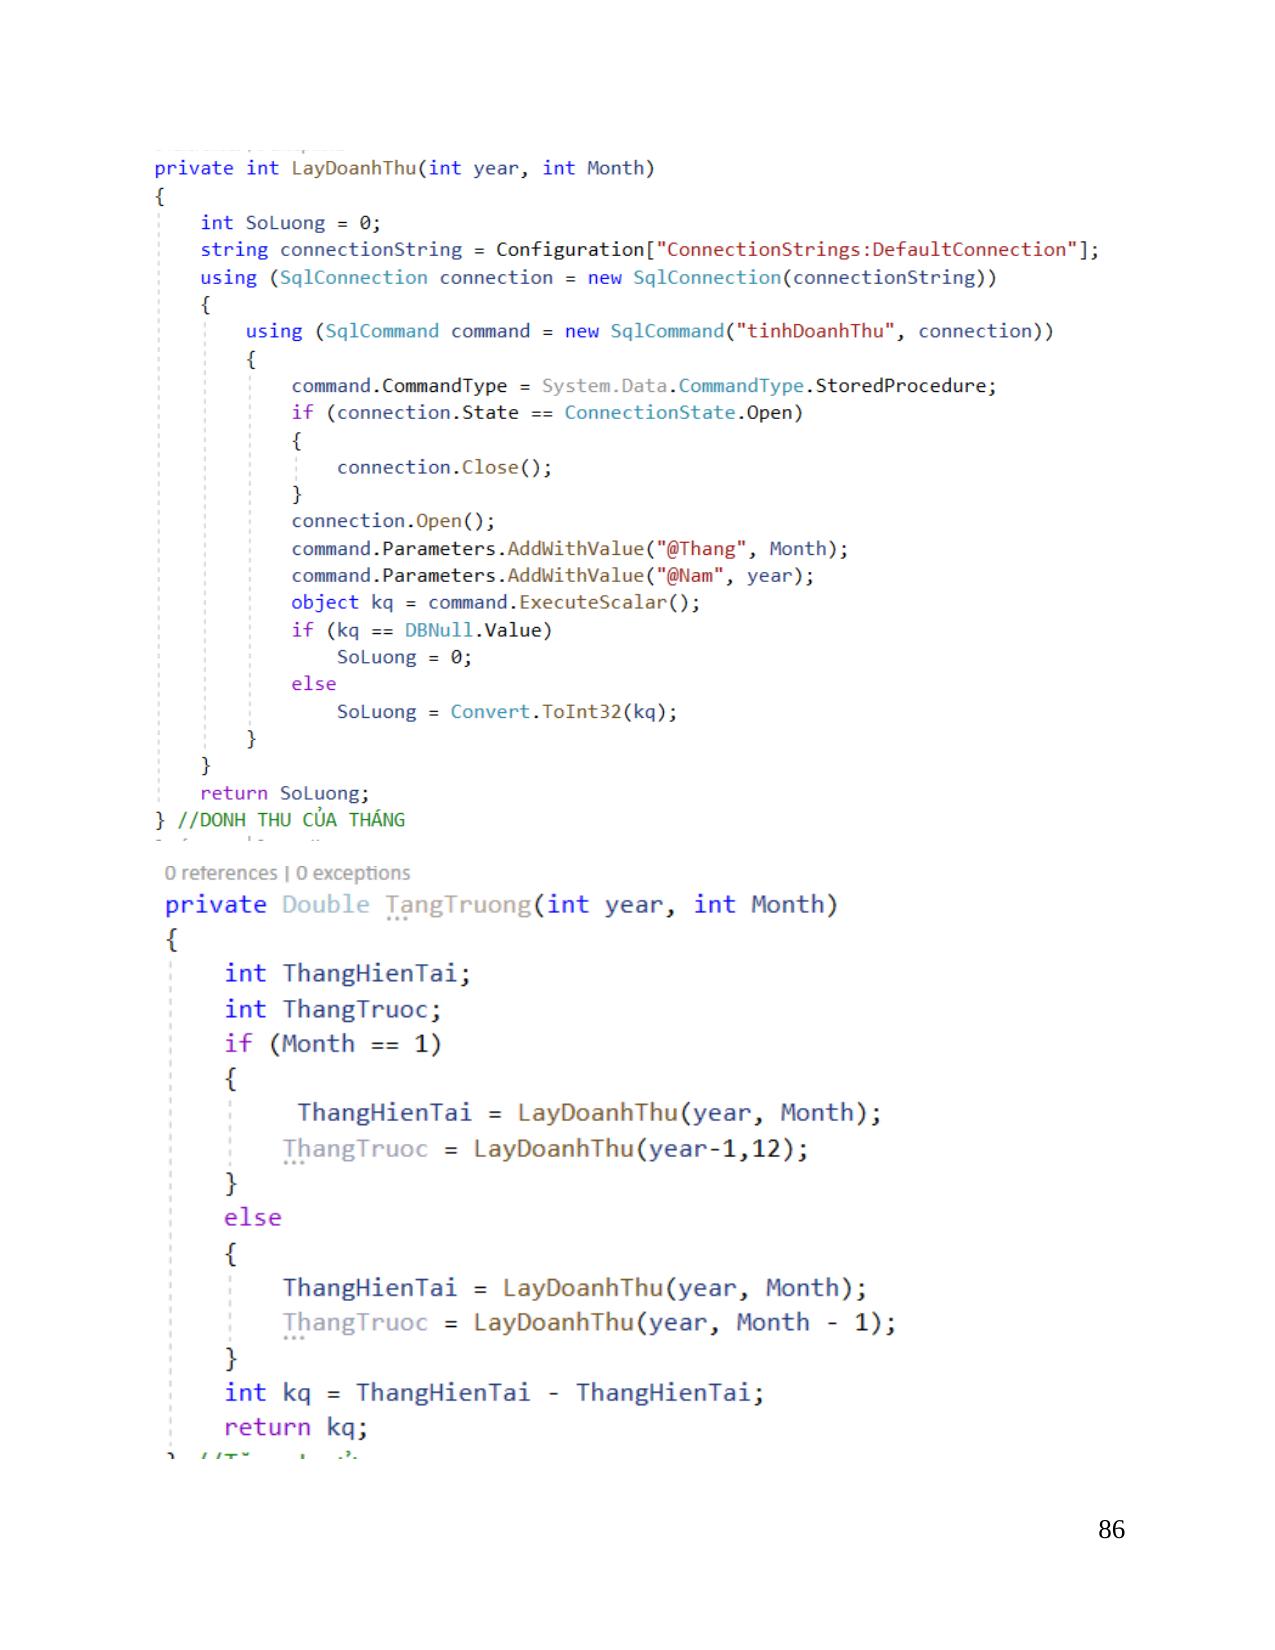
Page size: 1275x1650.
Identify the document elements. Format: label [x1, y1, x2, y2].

picture [150, 866, 943, 1459]
picture [150, 150, 1125, 841]
